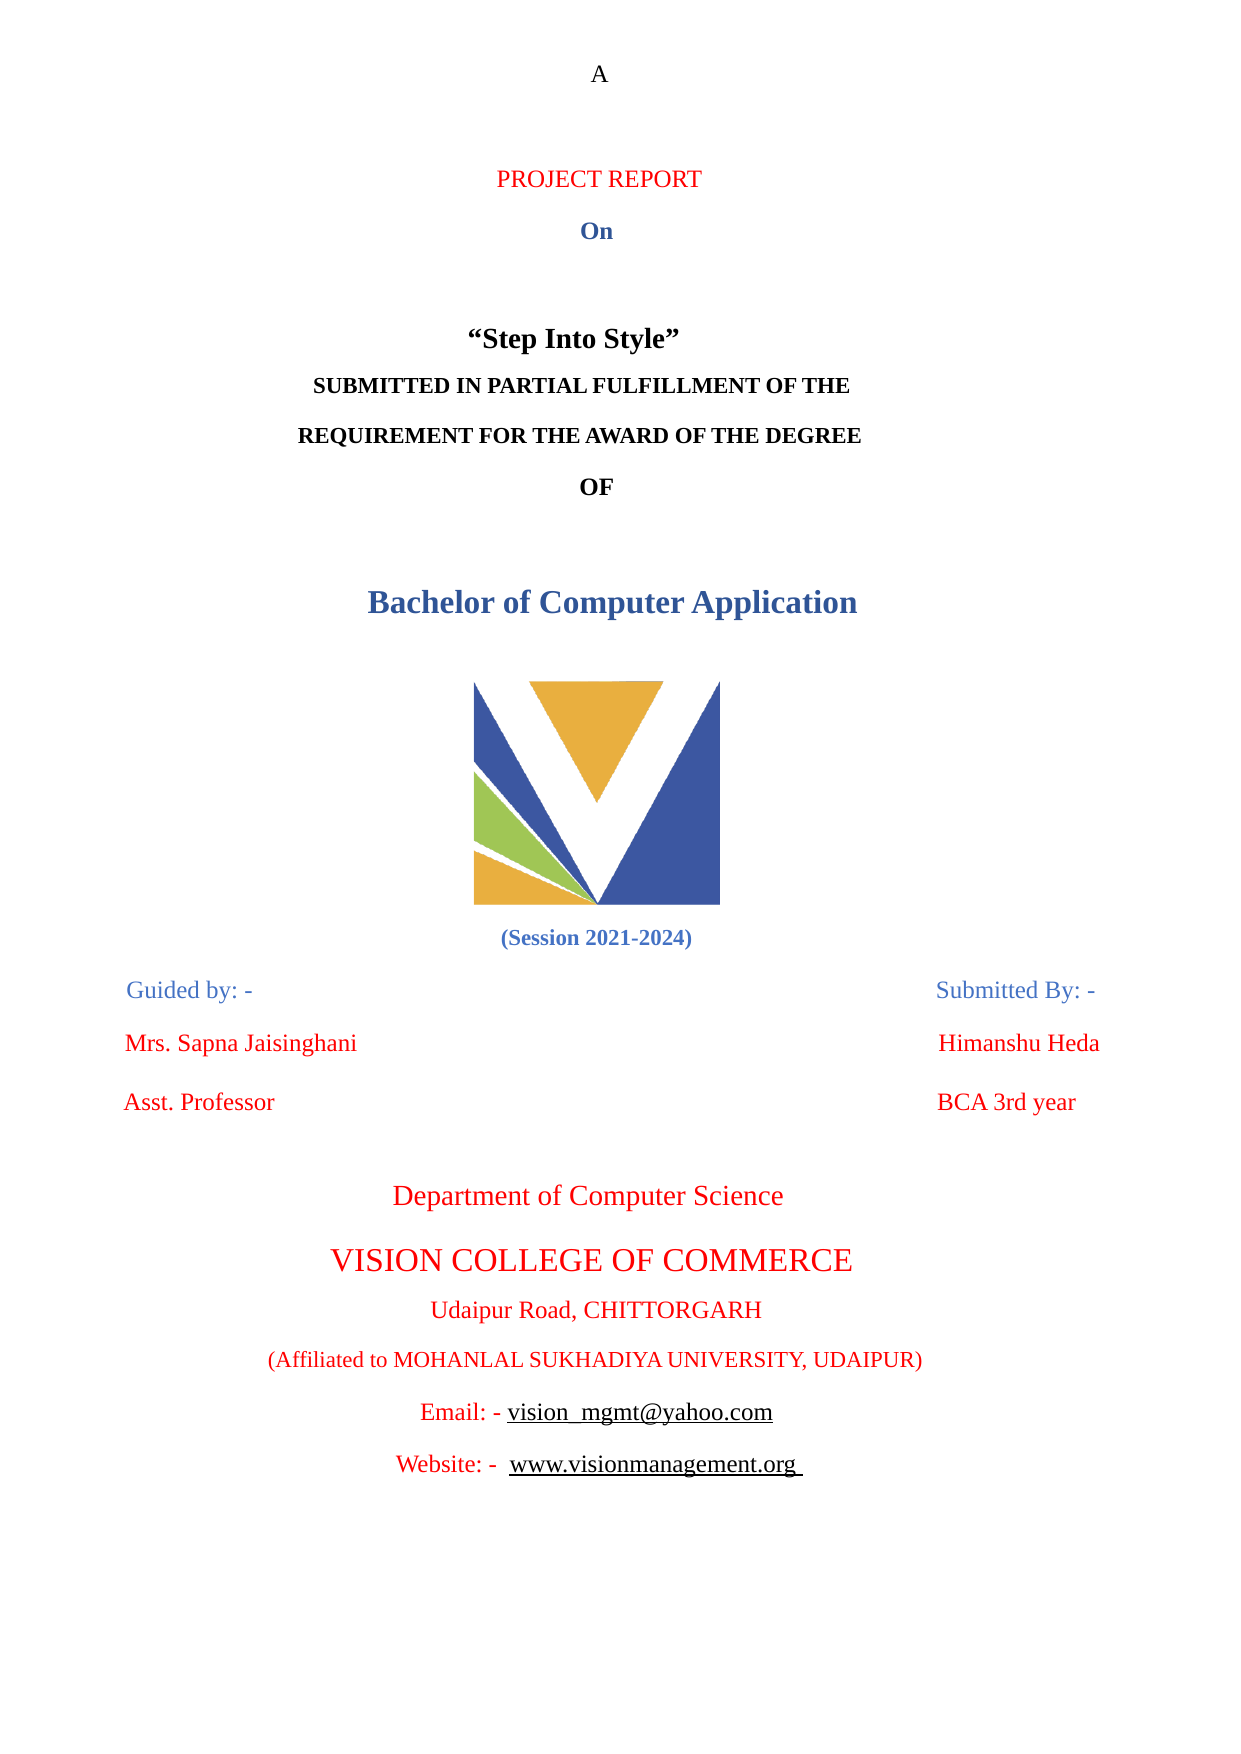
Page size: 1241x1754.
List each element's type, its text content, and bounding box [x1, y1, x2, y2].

text Website: - www.visionmanagement.org [358, 1449, 1181, 1478]
text (Affiliated to MOHANLAL SUKHADIYA UNIVERSITY, UDAIPUR) [245, 1346, 1181, 1372]
text Asst. Professor BCA 3rd year [87, 1087, 1181, 1116]
text REQUIREMENT FOR THE AWARD OF THE DEGREE [275, 422, 1181, 449]
subtitle “Step Into Style” [467, 321, 1181, 355]
picture [473, 676, 725, 905]
text Email: - vision_mgmt@yahoo.com [89, 1397, 1104, 1426]
text Udaipur Road, CHITTORGARH [89, 1296, 1104, 1324]
text Guided by: - Submitted By: - [89, 975, 1181, 1004]
text On [89, 216, 1104, 245]
text A [89, 59, 1110, 88]
subtitle Bachelor of Computer Application [309, 582, 1181, 620]
text OF [89, 472, 1104, 501]
text PROJECT REPORT [89, 164, 1110, 192]
subtitle VISION COLLEGE OF COMMERCE [297, 1241, 1181, 1279]
text SUBMITTED IN PARTIAL FULFILLMENT OF THE [290, 373, 1181, 399]
text (Session 2021-2024) [89, 923, 1104, 950]
text Department of Computer Science [363, 1178, 1181, 1212]
text Mrs. Sapna Jaisinghani Himanshu Heda [87, 1028, 1181, 1057]
